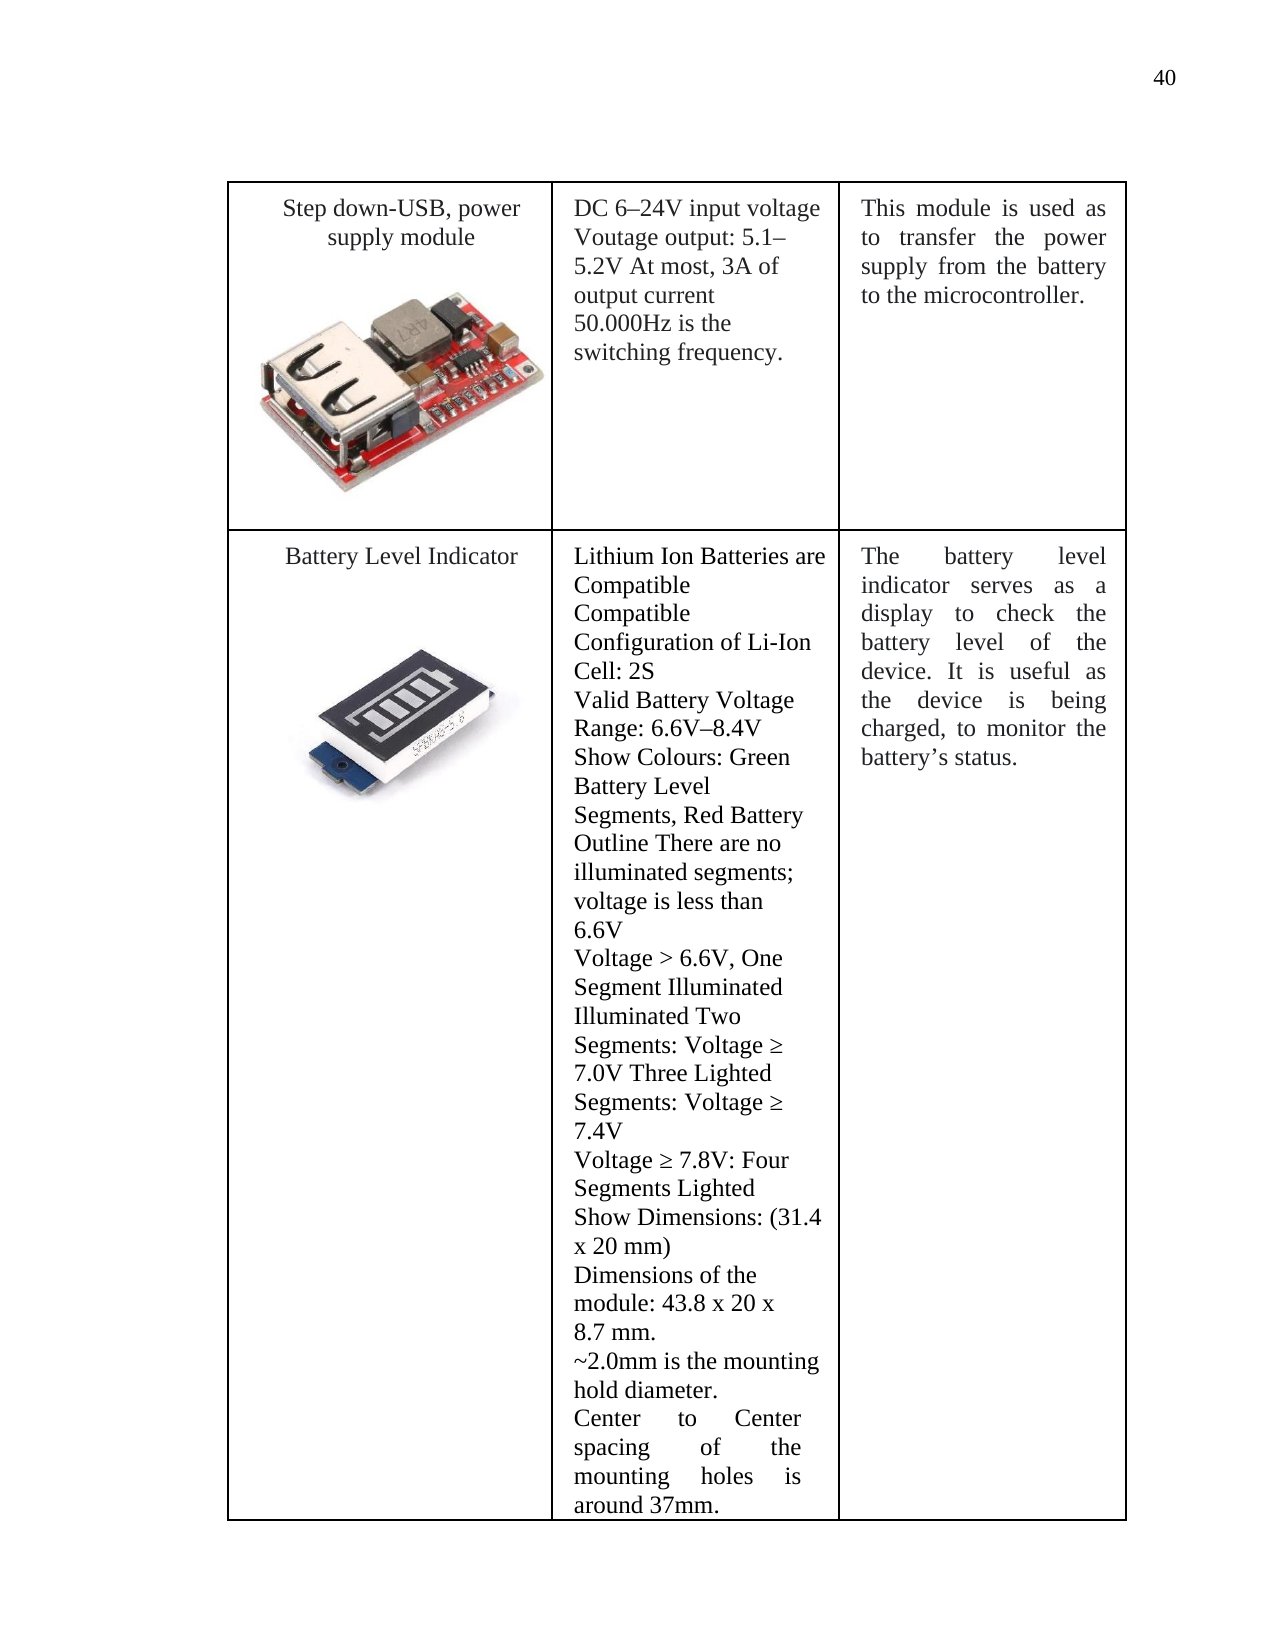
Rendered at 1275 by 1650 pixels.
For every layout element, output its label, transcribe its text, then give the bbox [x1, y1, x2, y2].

table_header DC 6–24V input voltage Voutage output: 5.1–5.2V At most, 3A of output current 50.000Hz is the switching frequency. [553, 183, 838, 528]
table_cell Battery Level Indicator [229, 531, 551, 1518]
picture [255, 282, 550, 500]
picture [287, 645, 525, 812]
table_header Step down-USB, power supply module [229, 183, 551, 528]
table_header This module is used as to transfer the power supply from the battery to the microcontroller. [840, 183, 1125, 528]
table_cell Lithium Ion Batteries are Compatible Compatible Configuration of Li-Ion Cell: 2S Valid Battery Voltage Range: 6.6V–8.4V Show Colours: Green Battery Level Segments, Red Battery Outline There are no illuminated segments; voltage is less than 6.6V Voltage > 6.6V, One Segment Illuminated Illuminated Two Segments: Voltage ≥ 7.0V Three Lighted Segments: Voltage ≥ 7.4V Voltage ≥ 7.8V: Four Segments Lighted Show Dimensions: (31.4 x 20 mm) Dimensions of the module: 43.8 x 20 x 8.7 mm. ~2.0mm is the mounting hold diameter. Center to Center spacing of the mounting holes is around 37mm. [553, 531, 838, 1518]
table_cell The battery level indicator serves as a display to check the battery level of the device. It is useful as the device is being charged, to monitor the battery’s status. [840, 531, 1125, 1518]
